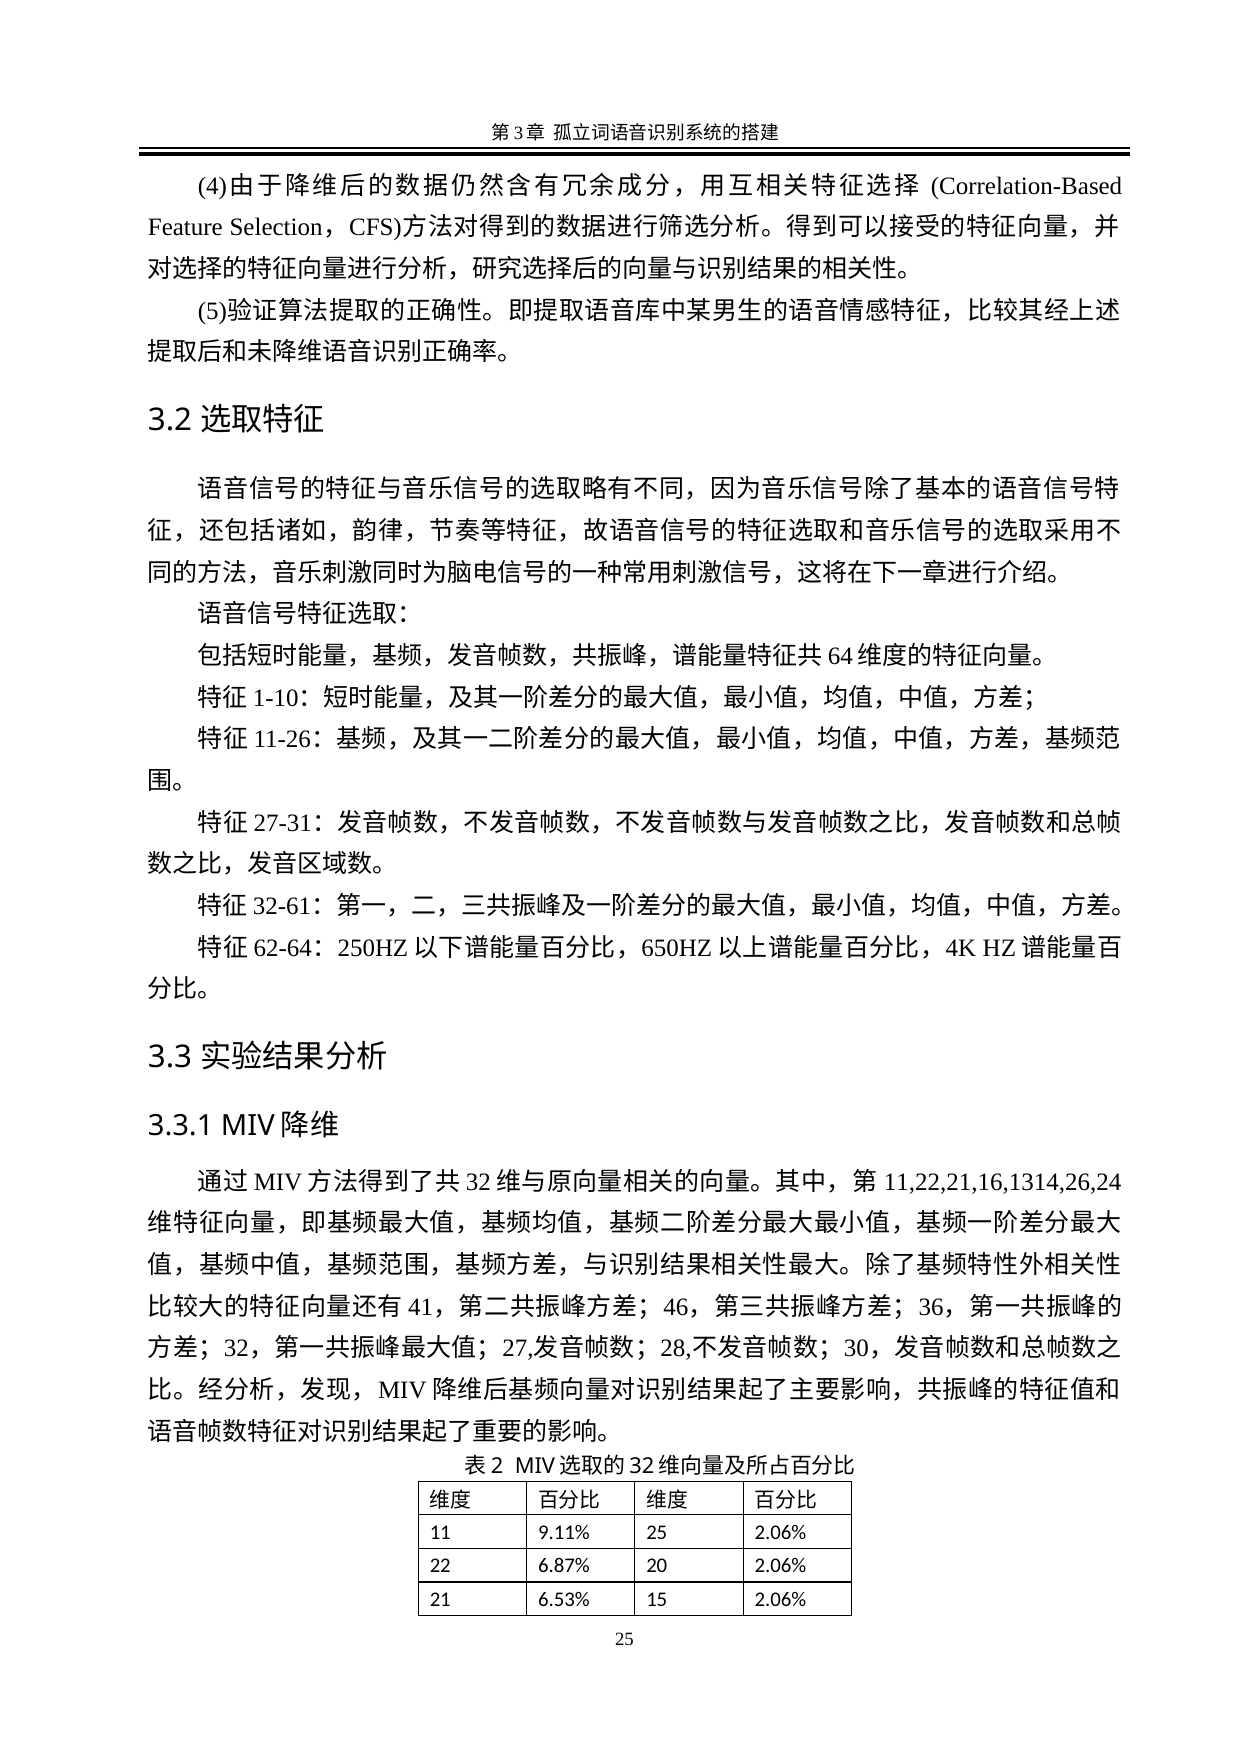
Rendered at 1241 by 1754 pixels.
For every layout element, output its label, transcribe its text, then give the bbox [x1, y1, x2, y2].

text 特征32-61：第一，二，三共振峰及一阶差分的最大值，最小值，均值，中值，方差。 [148, 881, 1122, 923]
table_cell 6.87% [527, 1549, 634, 1581]
text 特征11-26：基频，及其一二阶差分的最大值，最小值，均值，中值，方差，基频范围。 [148, 714, 1122, 798]
text 特征62-64：250HZ以下谱能量百分比，650HZ以上谱能量百分比，4K HZ谱能量百分比。 [148, 923, 1122, 1006]
table_cell 25 [635, 1515, 743, 1548]
table_cell 21 [419, 1583, 526, 1615]
text (5)验证算法提取的正确性。即提取语音库中某男生的语音情感特征，比较其经上述提取后和未降维语音识别正确率。 [148, 286, 1122, 369]
table_cell 20 [635, 1549, 743, 1581]
text 表2 MIV选取的32维向量及所占百分比 [148, 1448, 1122, 1481]
table_header 百分比 [744, 1482, 851, 1514]
table_cell 2.06% [744, 1549, 851, 1581]
table_header 百分比 [527, 1482, 634, 1514]
table_cell 15 [635, 1583, 743, 1615]
subtitle 3.3 实验结果分析 [148, 1031, 1122, 1077]
text 语音信号特征选取： [148, 589, 1122, 631]
text 特征27-31：发音帧数，不发音帧数，不发音帧数与发音帧数之比，发音帧数和总帧数之比，发音区域数。 [148, 798, 1122, 881]
table_cell 2.06% [744, 1583, 851, 1615]
subtitle 3.2 选取特征 [148, 394, 1122, 439]
text 通过MIV方法得到了共32维与原向量相关的向量。其中，第11,22,21,16,1314,26,24维特征向量，即基频最大值，基频均值，基频二阶差分最大最小值，基频一阶差分最大值，基频中值，基频范围，基频方差，与识别结果相关性最大。除了基频特性外相关性比较大的特征向量还有41，第二共振峰方差；46，第三共振峰方差；36，第一共振峰的方差；32，第一共振峰最大值；27,发音帧数；28,不发音帧数；30，发音帧数和总帧数之比。经分析，发现，MIV降维后基频向量对识别结果起了主要影响，共振峰的特征值和语音帧数特征对识别结果起了重要的影响。 [148, 1157, 1122, 1448]
text 包括短时能量，基频，发音帧数，共振峰，谱能量特征共64维度的特征向量。 [148, 631, 1122, 673]
table_cell 2.06% [744, 1515, 851, 1548]
text 语音信号的特征与音乐信号的选取略有不同，因为音乐信号除了基本的语音信号特征，还包括诸如，韵律，节奏等特征，故语音信号的特征选取和音乐信号的选取采用不同的方法，音乐刺激同时为脑电信号的一种常用刺激信号，这将在下一章进行介绍。 [148, 464, 1122, 589]
table_cell 6.53% [527, 1583, 634, 1615]
table_cell 9.11% [527, 1515, 634, 1548]
table_cell 22 [419, 1549, 526, 1581]
table_cell 11 [419, 1515, 526, 1548]
table_header 维度 [635, 1482, 743, 1514]
table_header 维度 [419, 1482, 526, 1514]
subtitle 3.3.1 MIV降维 [148, 1102, 1122, 1144]
text (4)由于降维后的数据仍然含有冗余成分，用互相关特征选择 (Correlation-Based Feature Selection，CFS)方法对得到的数据进行筛选分析。得到可以接受的特征向量，并对选择的特征向量进行分析，研究选择后的向量与识别结果的相关性。 [148, 161, 1122, 286]
text 特征1-10：短时能量，及其一阶差分的最大值，最小值，均值，中值，方差； [148, 673, 1122, 714]
